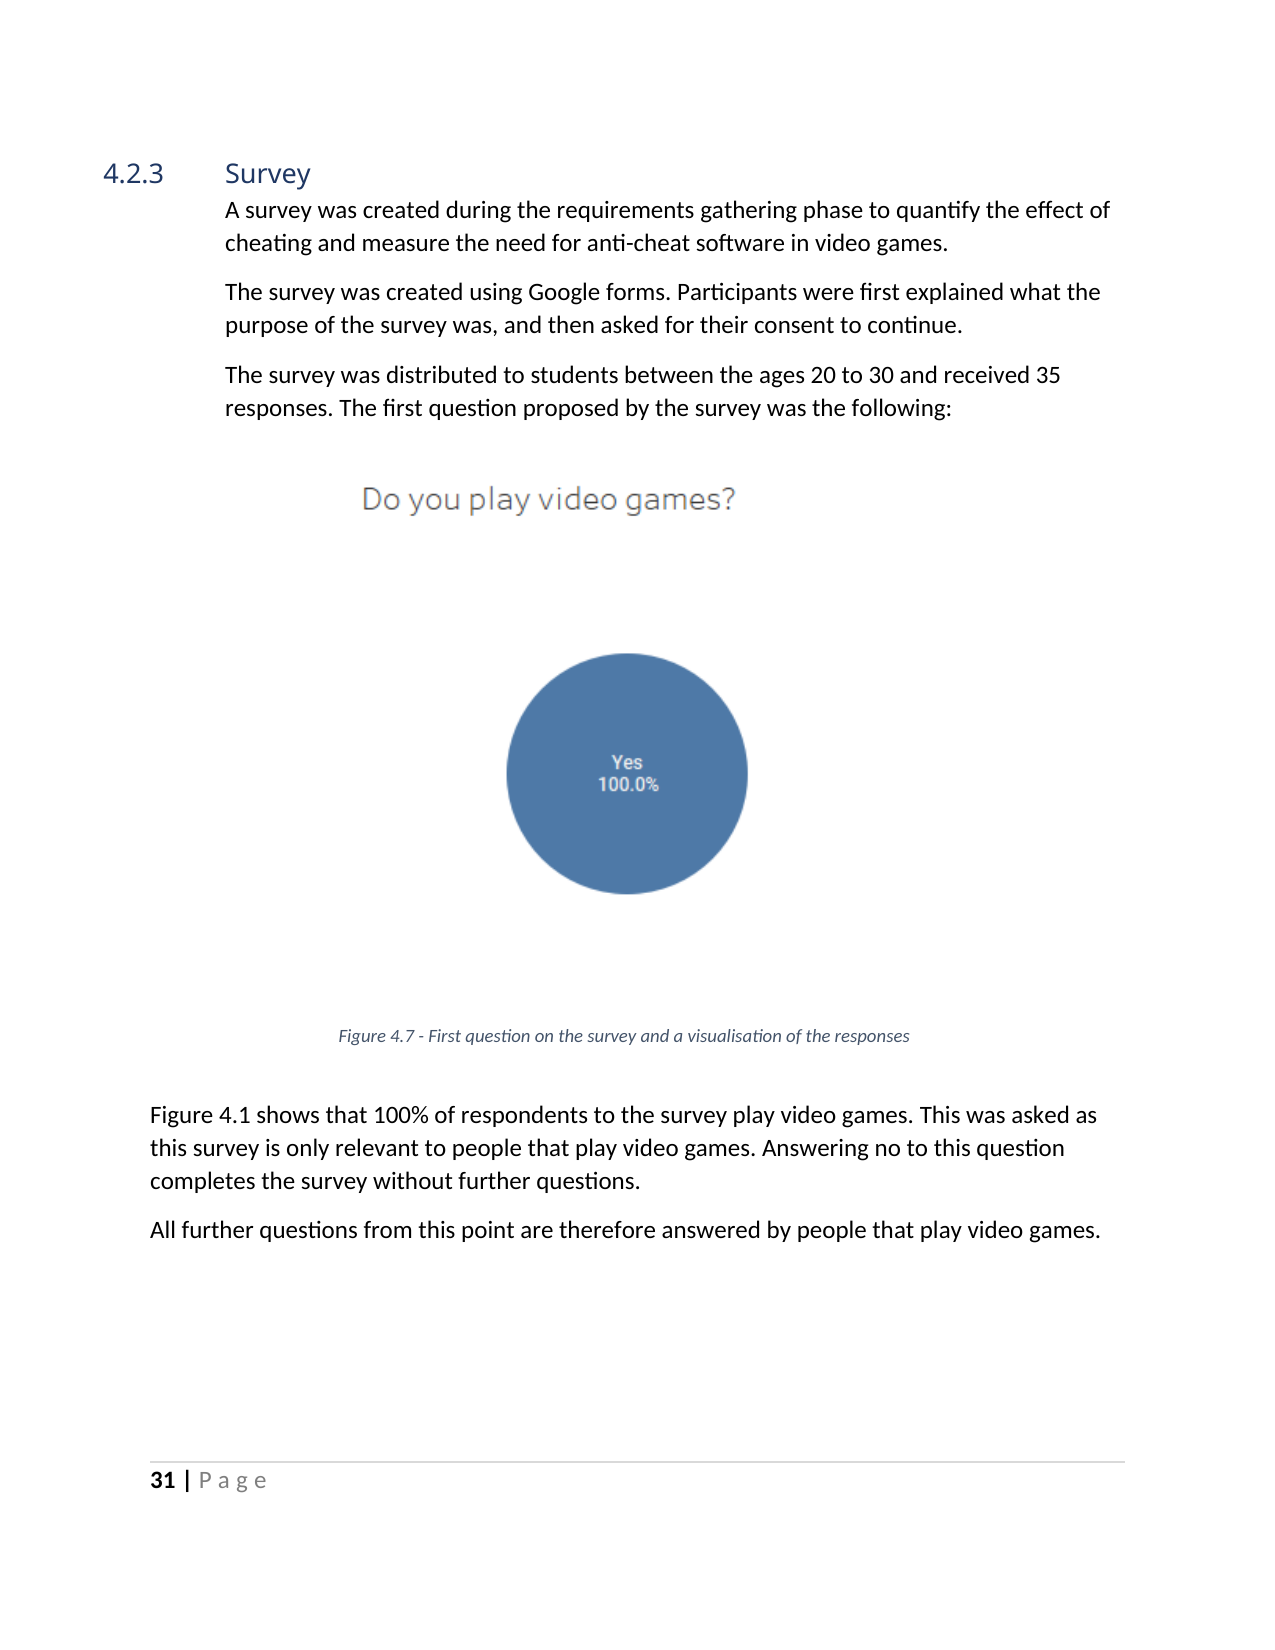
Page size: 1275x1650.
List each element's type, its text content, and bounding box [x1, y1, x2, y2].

text A survey was created during the requirements gathering phase to quantify the effect of cheating and measure the need for anti-cheat software in video games. [225, 194, 1125, 257]
text The survey was created using Google forms. Participants were first explained what the purpose of the survey was, and then asked for their consent to continue. [225, 276, 1125, 340]
text The survey was distributed to students between the ages 20 to 30 and received 35 responses. The first question proposed by the survey was the following: [225, 359, 1125, 422]
picture [355, 466, 900, 1015]
text All further questions from this point are therefore answered by people that play video games. [150, 1215, 1125, 1245]
subtitle 4.2.3 Survey [103, 154, 1125, 191]
